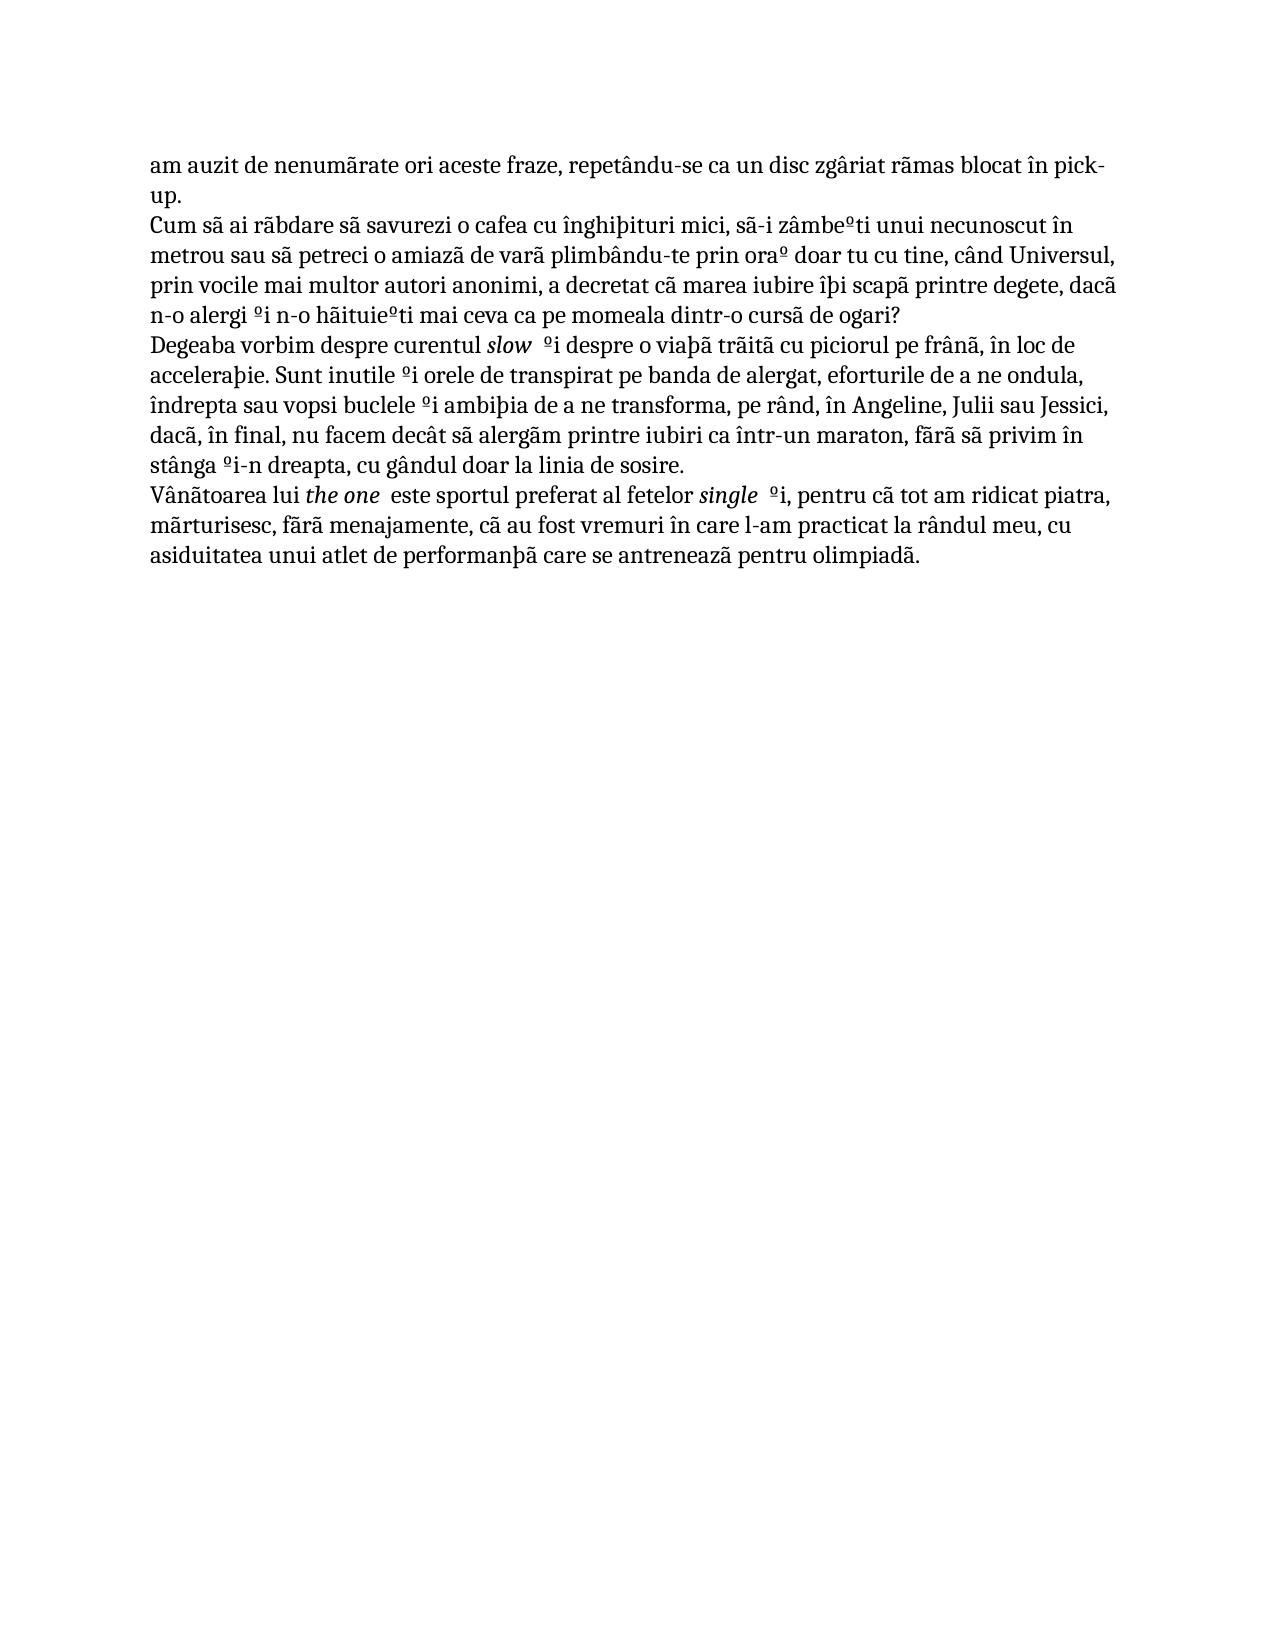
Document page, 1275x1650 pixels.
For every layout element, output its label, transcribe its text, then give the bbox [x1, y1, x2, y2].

text Degeaba vorbim despre curentul slow ºi despre o viaþã trãitã cu piciorul pe frânã, în loc de acceleraþie. Sunt inutile ºi orele de transpirat pe banda de alergat, eforturile de a ne ondula, îndrepta sau vopsi buclele ºi ambiþia de a ne transforma, pe rând, în Angeline, Julii sau Jessici, dacã, în final, nu facem decât sã alergãm printre iubiri ca într-un maraton, fãrã sã privim în stânga ºi-n dreapta, cu gândul doar la linia de sosire. [150, 330, 1125, 480]
text Cum sã ai rãbdare sã savurezi o cafea cu înghiþituri mici, sã-i zâmbeºti unui necunoscut în metrou sau sã petreci o amiazã de varã plimbându-te prin oraº doar tu cu tine, când Universul, prin vocile mai multor autori anonimi, a decretat cã marea iubire îþi scapã printre degete, dacã n-o alergi ºi n-o hãituieºti mai ceva ca pe momeala dintr-o cursã de ogari? [150, 210, 1125, 330]
text Vânãtoarea lui the one este sportul preferat al fetelor single ºi, pentru cã tot am ridicat piatra, mãrturisesc, fãrã menajamente, cã au fost vremuri în care l-am practicat la rândul meu, cu asiduitatea unui atlet de performanþã care se antreneazã pentru olimpiadã. [150, 480, 1125, 570]
text am auzit de nenumãrate ori aceste fraze, repetându-se ca un disc zgâriat rãmas blocat în pick-up. [150, 150, 1125, 210]
